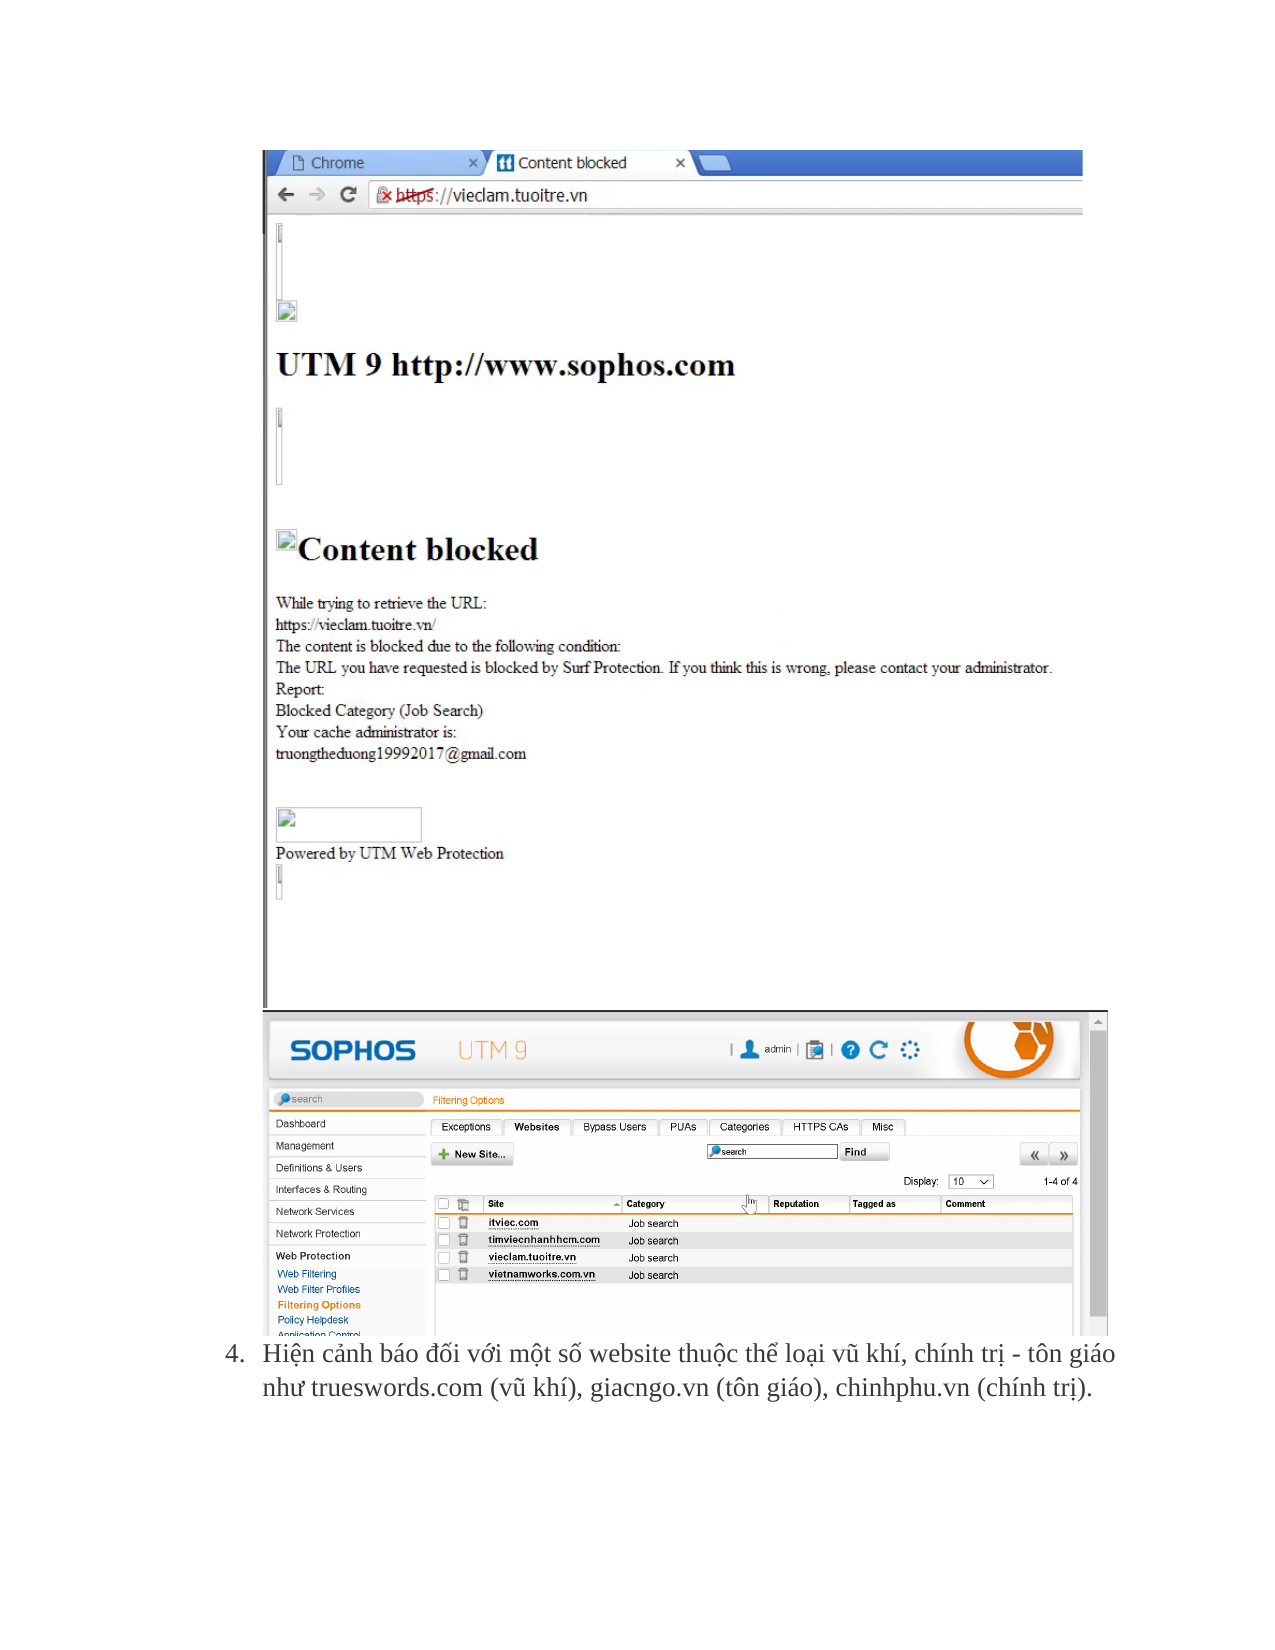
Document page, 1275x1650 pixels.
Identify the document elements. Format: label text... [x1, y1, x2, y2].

picture [262, 150, 1083, 1008]
list Hiện cảnh báo đối với một số website thuộc thể loại vũ khí, chính trị - tôn giáo như trueswords.com (vũ khí), giacngo.vn (tôn giáo), chinhphu.vn (chính trị). [225, 1338, 1125, 1402]
picture [262, 1010, 1108, 1336]
